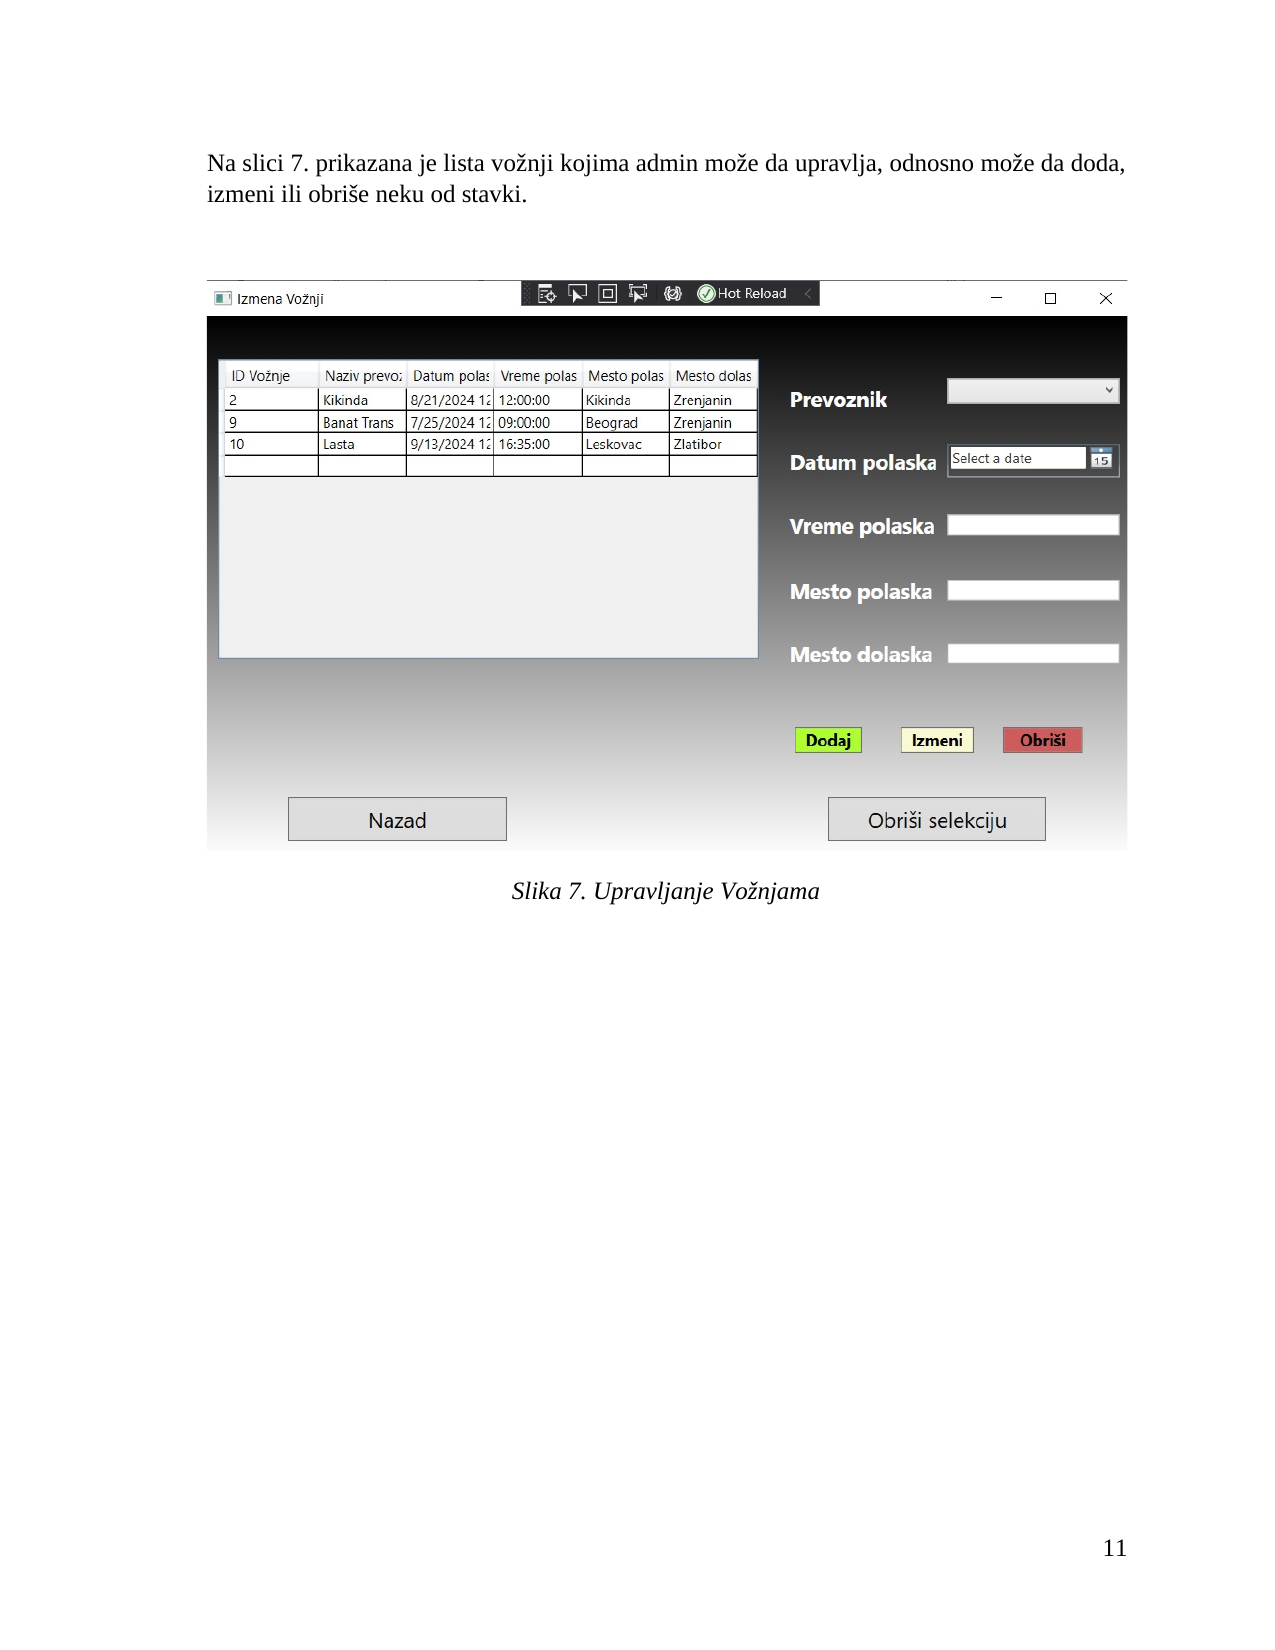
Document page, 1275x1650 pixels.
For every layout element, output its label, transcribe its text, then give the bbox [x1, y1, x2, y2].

text Slika 7. Upravljanje Vožnjama [207, 876, 1127, 904]
text Na slici 7. prikazana je lista vožnji kojima admin može da upravlja, odnosno može da doda, izmeni ili obriše neku od stavki. [207, 148, 1127, 207]
picture [206, 280, 1128, 851]
